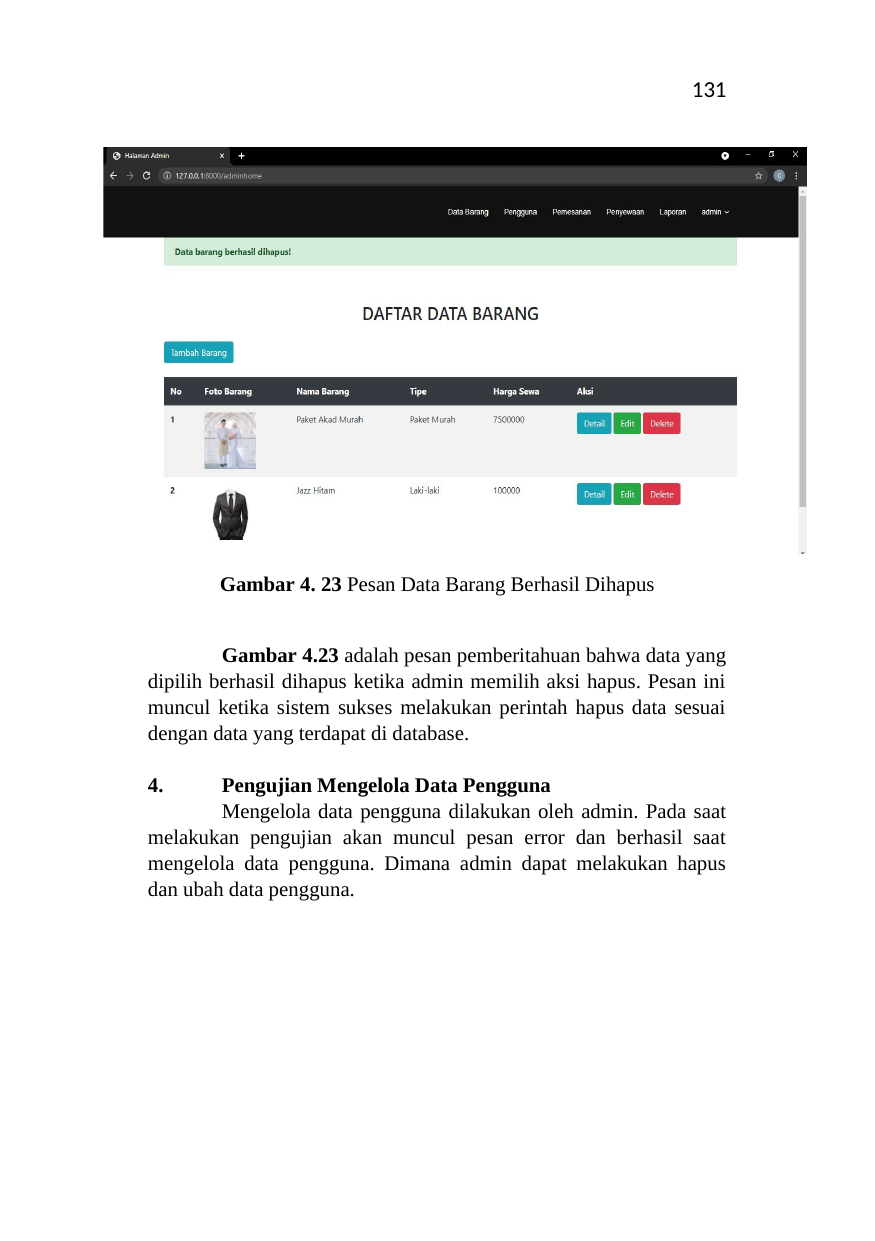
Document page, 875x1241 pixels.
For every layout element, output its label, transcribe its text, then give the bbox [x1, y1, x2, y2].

text Gambar 4. 23 Pesan Data Barang Berhasil Dihapus [148, 572, 726, 596]
list Pengujian Mengelola Data Pengguna [148, 773, 726, 797]
list Gambar 4.23 adalah pesan pemberitahuan bahwa data yang dipilih berhasil dihapus ketika admin memilih aksi hapus. Pesan ini muncul ketika sistem sukses melakukan perintah hapus data sesuai dengan data yang terdapat di database. [148, 643, 726, 745]
list Mengelola data pengguna dilakukan oleh admin. Pada saat melakukan pengujian akan muncul pesan error dan berhasil saat mengelola data pengguna. Dimana admin dapat melakukan hapus dan ubah data pengguna. [148, 799, 726, 901]
picture [103, 147, 807, 554]
